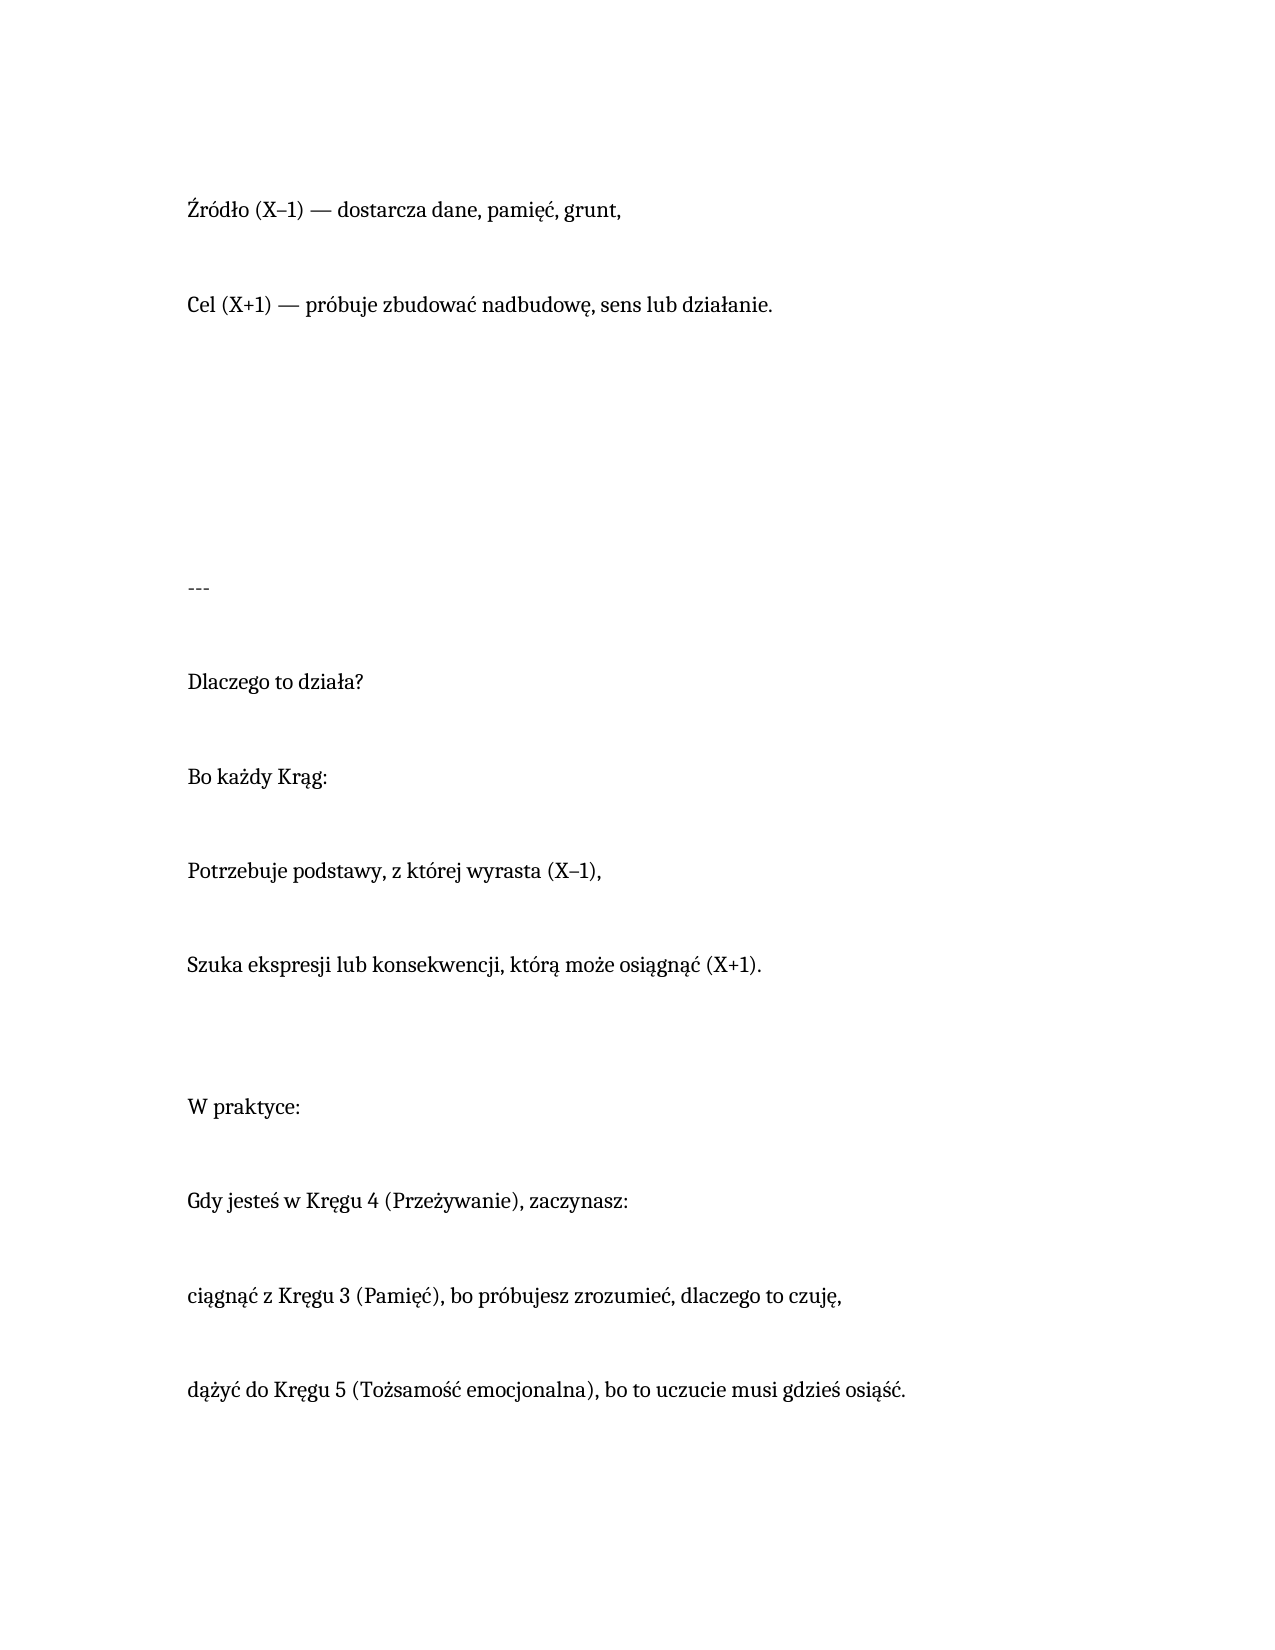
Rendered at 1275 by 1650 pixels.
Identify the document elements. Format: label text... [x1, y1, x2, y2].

text dążyć do Kręgu 5 (Tożsamość emocjonalna), bo to uczucie musi gdzieś osiąść. [187, 1377, 1087, 1403]
text Cel (X+1) — próbuje zbudować nadbudowę, sens lub działanie. [187, 292, 1087, 318]
text Bo każdy Krąg: [187, 763, 1087, 790]
text Gdy jesteś w Kręgu 4 (Przeżywanie), zaczynasz: [187, 1188, 1087, 1214]
text Potrzebuje podstawy, z której wyrasta (X–1), [187, 858, 1087, 884]
text ciągnąć z Kręgu 3 (Pamięć), bo próbujesz zrozumieć, dlaczego to czuję, [187, 1282, 1087, 1309]
text Dlaczego to działa? [187, 669, 1087, 695]
text W praktyce: [187, 1094, 1087, 1120]
text Szuka ekspresji lub konsekwencji, którą może osiągnąć (X+1). [187, 952, 1087, 978]
text Źródło (X–1) — dostarcza dane, pamięć, grunt, [187, 197, 1087, 223]
text --- [187, 575, 1087, 601]
